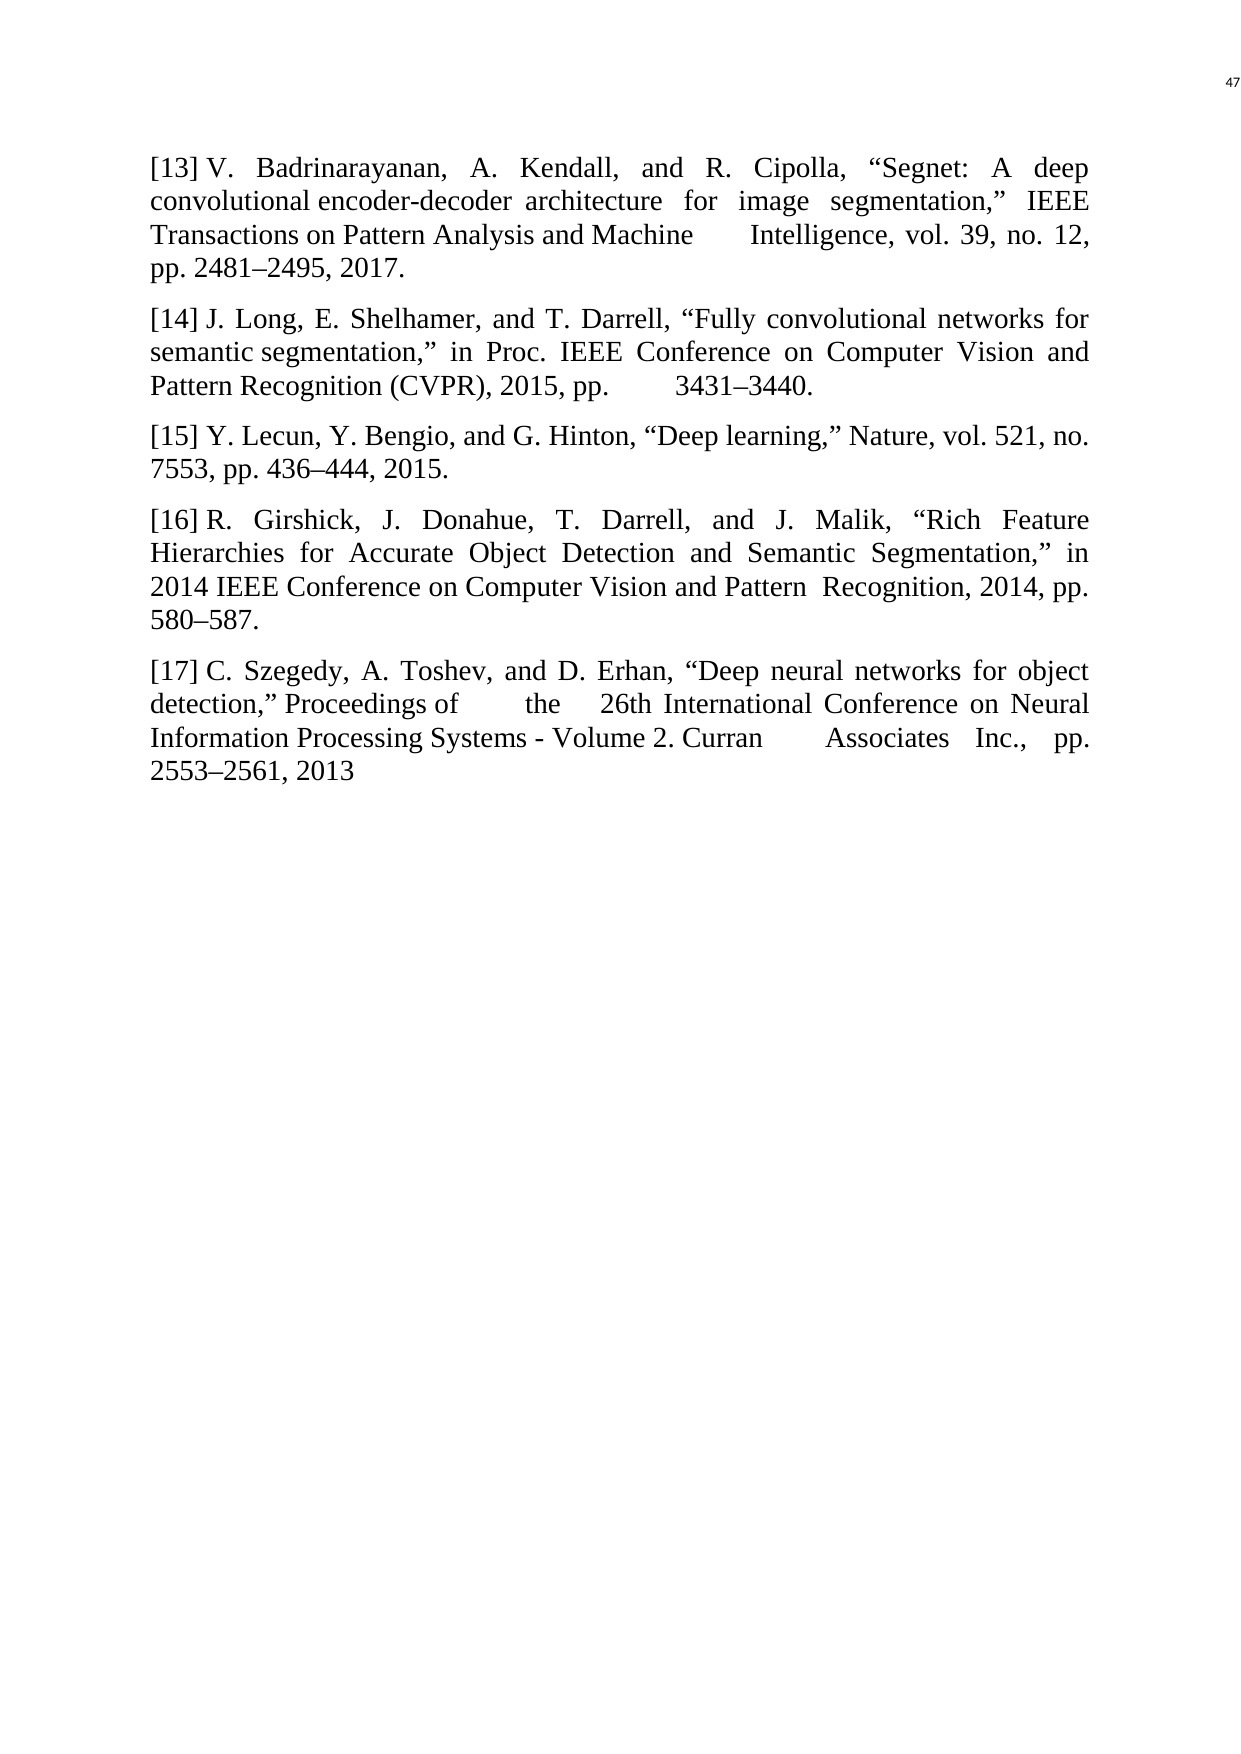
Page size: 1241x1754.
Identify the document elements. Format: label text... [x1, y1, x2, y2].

list V. Badrinarayanan, A. Kendall, and R. Cipolla, “Segnet: A deep convolutional encoder-decoder architecture for image segmentation,” IEEE Transactions on Pattern Analysis and Machine Intelligence, vol. 39, no. 12, pp. 2481–2495, 2017. [150, 150, 1090, 284]
list R. Girshick, J. Donahue, T. Darrell, and J. Malik, “Rich Feature Hierarchies for Accurate Object Detection and Semantic Segmentation,” in 2014 IEEE Conference on Computer Vision and Pattern Recognition, 2014, pp. 580–587. [150, 502, 1090, 636]
list C. Szegedy, A. Toshev, and D. Erhan, “Deep neural networks for object detection,” Proceedings of the 26th International Conference on Neural Information Processing Systems - Volume 2. Curran Associates Inc., pp. 2553–2561, 2013 [150, 653, 1090, 787]
list J. Long, E. Shelhamer, and T. Darrell, “Fully convolutional networks for semantic segmentation,” in Proc. IEEE Conference on Computer Vision and Pattern Recognition (CVPR), 2015, pp. 3431–3440. [150, 301, 1090, 401]
list Y. Lecun, Y. Bengio, and G. Hinton, “Deep learning,” Nature, vol. 521, no. 7553, pp. 436–444, 2015. [150, 418, 1090, 485]
